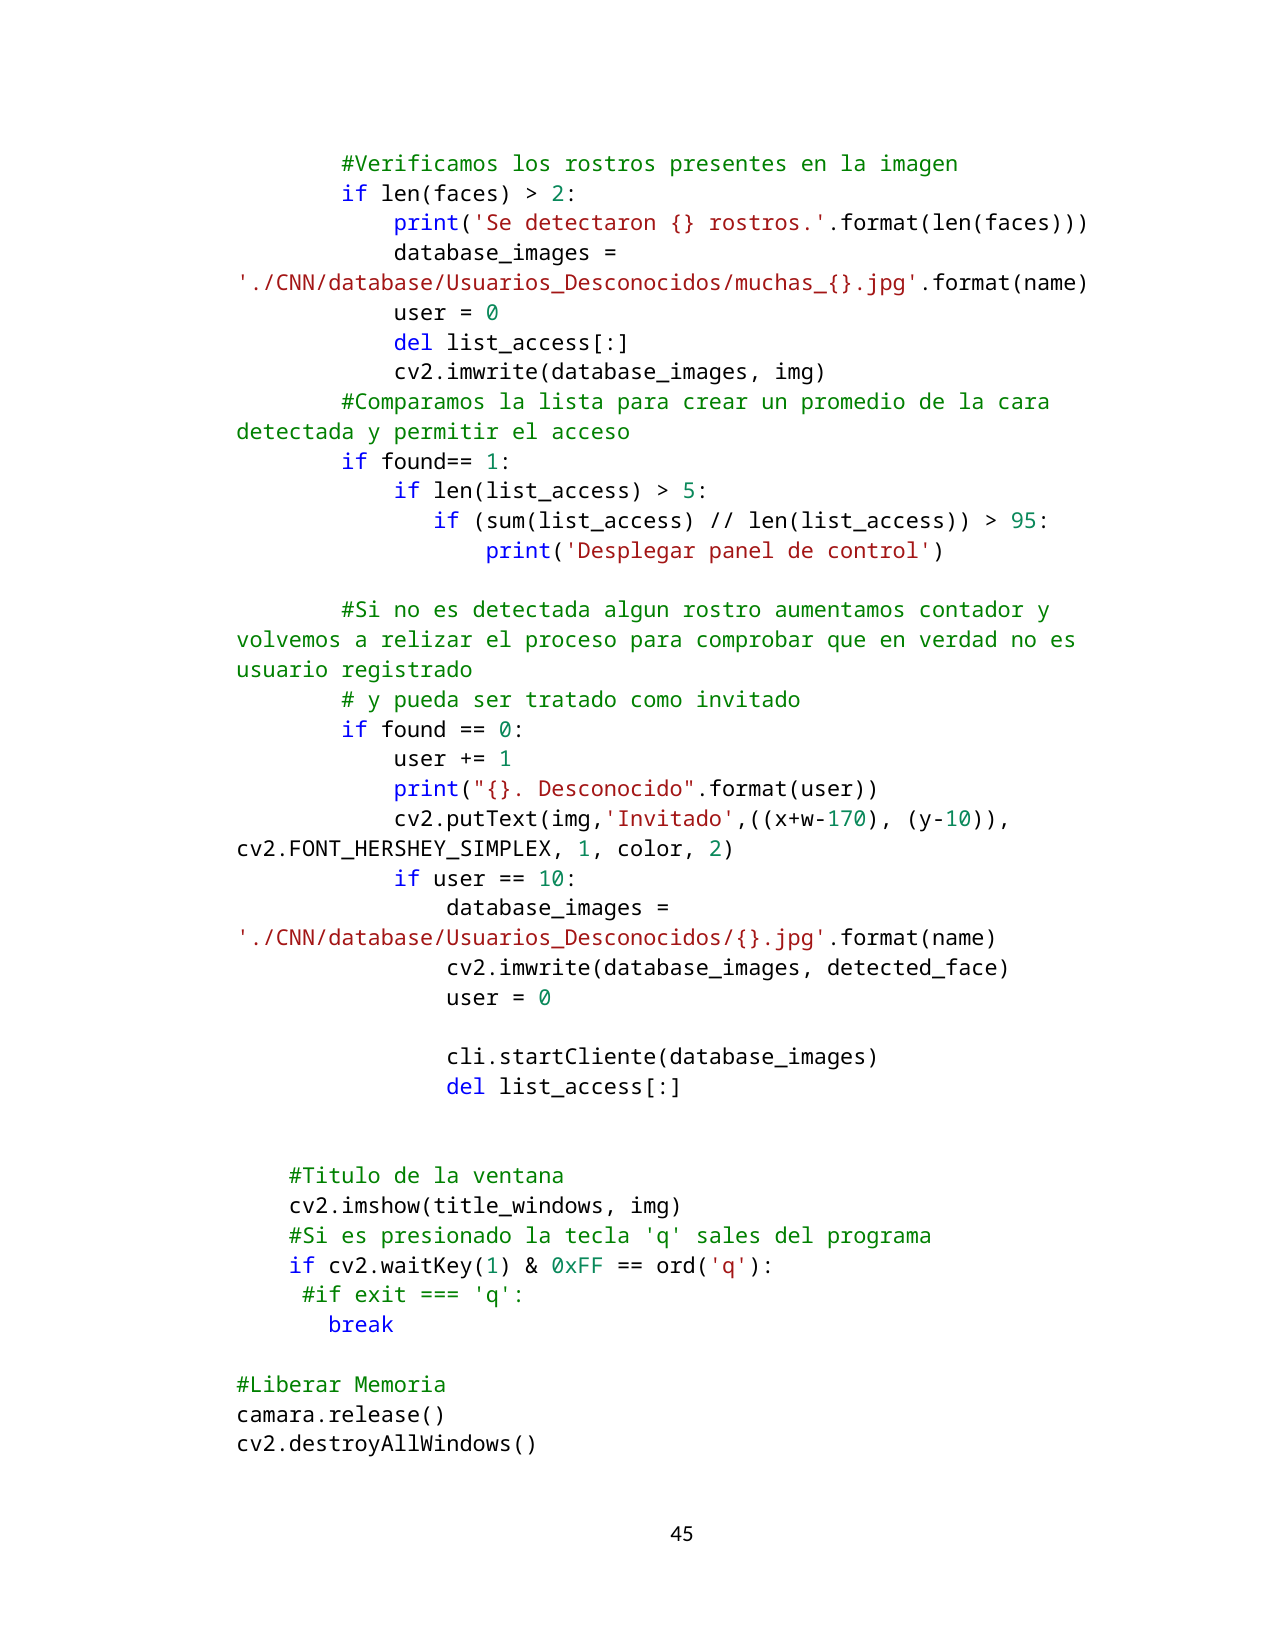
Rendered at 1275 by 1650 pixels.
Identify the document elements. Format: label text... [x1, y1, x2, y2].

text if found == 0: [236, 714, 1127, 743]
text if found== 1: [236, 446, 1127, 475]
text cv2.putText(img,'Invitado',((x+w-170), (y-10)), cv2.FONT_HERSHEY_SIMPLEX, 1, color, 2) [236, 803, 1127, 863]
text if cv2.waitKey(1) & 0xFF == ord('q'): [236, 1249, 1127, 1279]
text database_images = './CNN/database/Usuarios_Desconocidos/muchas_{}.jpg'.format(name) [236, 237, 1127, 297]
text del list_access[:] [236, 1071, 1127, 1101]
text if user == 10: [236, 863, 1127, 892]
text #Si es presionado la tecla 'q' sales del programa [236, 1220, 1127, 1249]
text cv2.destroyAllWindows() [236, 1428, 1127, 1458]
text #Liberar Memoria [236, 1369, 1127, 1398]
text user += 1 [236, 743, 1127, 773]
text #Si no es detectada algun rostro aumentamos contador y volvemos a relizar el proceso para comprobar que en verdad no es usuario registrado [236, 594, 1127, 684]
text # y pueda ser tratado como invitado [236, 684, 1127, 714]
text database_images = './CNN/database/Usuarios_Desconocidos/{}.jpg'.format(name) [236, 892, 1127, 952]
text camara.release() [236, 1398, 1127, 1428]
text #if exit === 'q': [236, 1279, 1127, 1309]
text break [236, 1309, 1127, 1339]
text print("{}. Desconocido".format(user)) [236, 773, 1127, 803]
text user = 0 [236, 297, 1127, 326]
text #Verificamos los rostros presentes en la imagen [236, 148, 1127, 177]
text print('Se detectaron {} rostros.'.format(len(faces))) [236, 207, 1127, 237]
text cv2.imwrite(database_images, detected_face) [236, 952, 1127, 982]
text del list_access[:] [236, 326, 1127, 356]
text #Comparamos la lista para crear un promedio de la cara detectada y permitir el acceso [236, 386, 1127, 446]
text cli.startCliente(database_images) [236, 1041, 1127, 1071]
text #Titulo de la ventana [236, 1160, 1127, 1190]
text cv2.imshow(title_windows, img) [236, 1190, 1127, 1220]
text if len(faces) > 2: [236, 177, 1127, 207]
text if len(list_access) > 5: [236, 475, 1127, 505]
text if (sum(list_access) // len(list_access)) > 95: [236, 505, 1127, 535]
text print('Desplegar panel de control') [236, 535, 1127, 565]
text user = 0 [236, 982, 1127, 1012]
text cv2.imwrite(database_images, img) [236, 356, 1127, 386]
